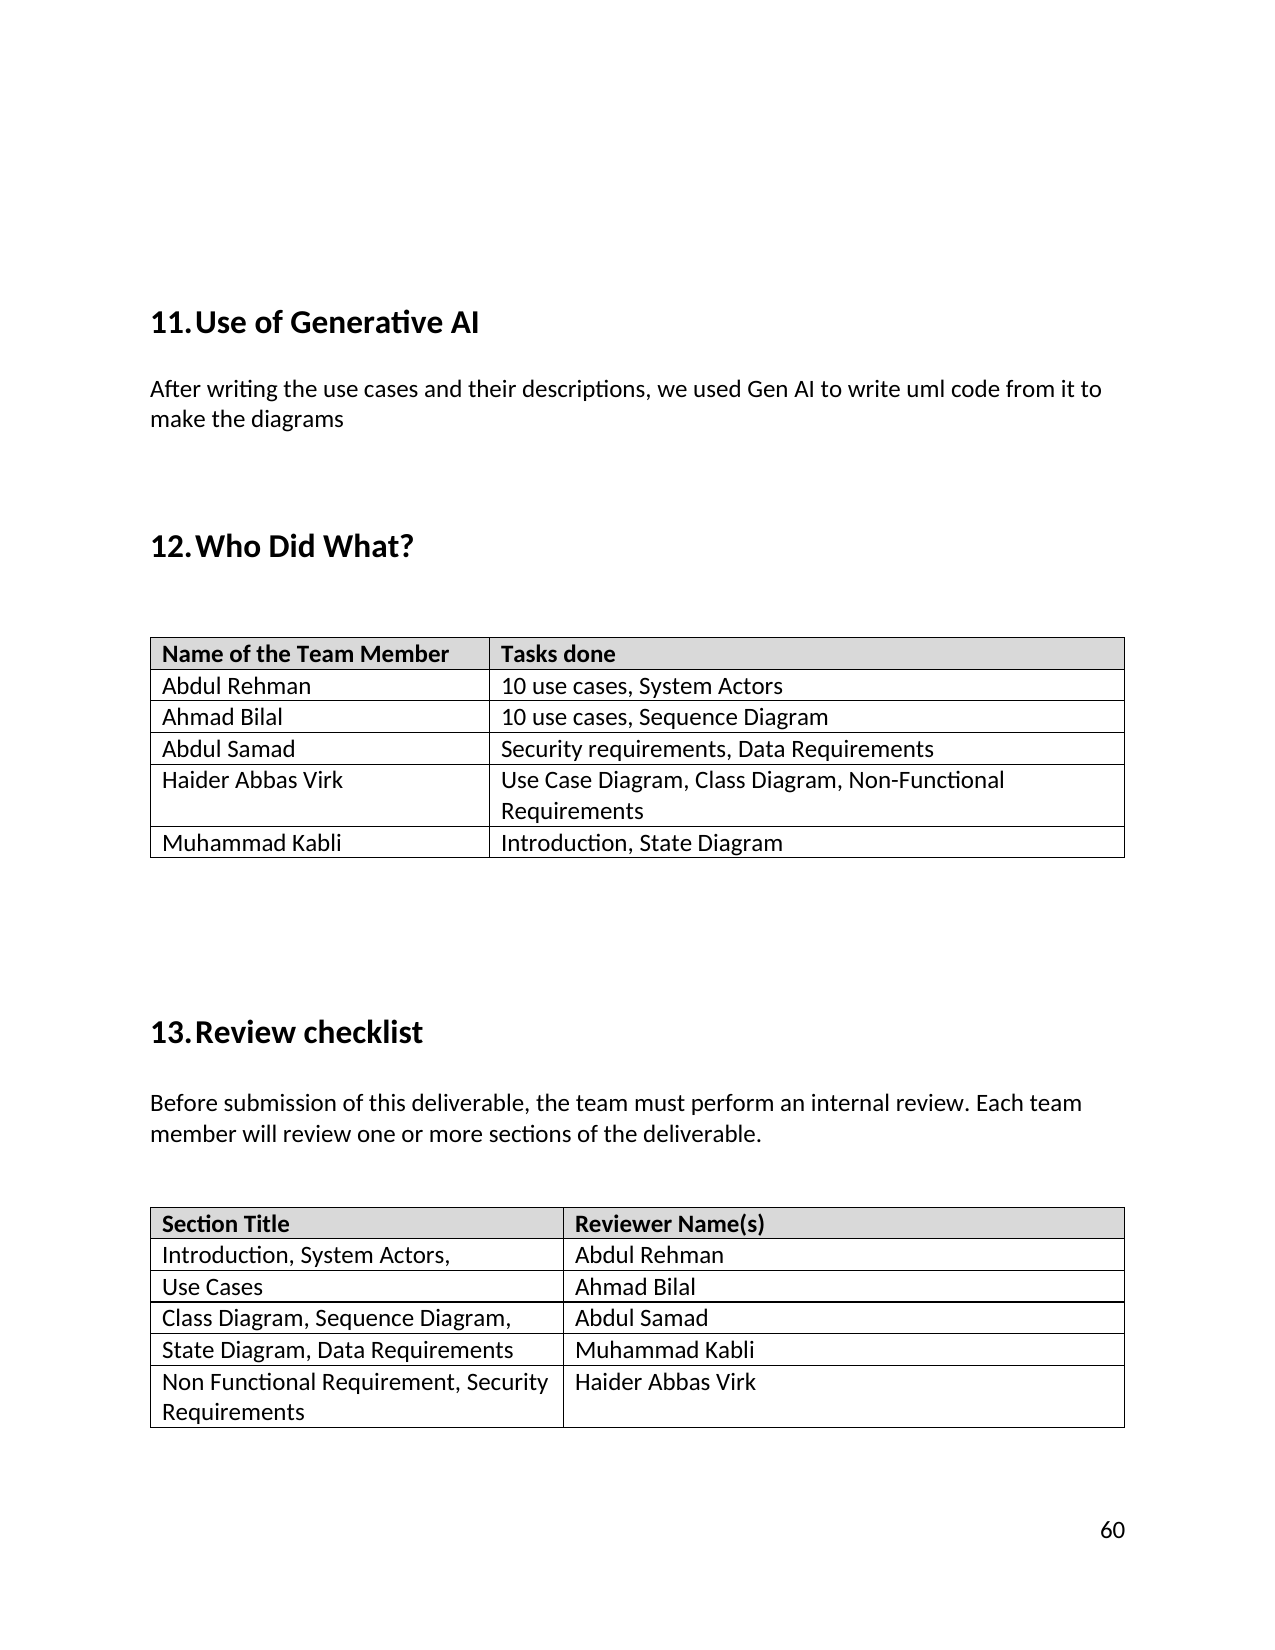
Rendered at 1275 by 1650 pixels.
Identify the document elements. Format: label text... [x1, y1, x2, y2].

table_cell Use Case Diagram, Class Diagram, Non-Functional Requirements [490, 765, 1124, 826]
table_cell State Diagram, Data Requirements [151, 1334, 563, 1364]
subtitle Who Did What? [150, 525, 1125, 566]
table_cell Use Cases [151, 1271, 563, 1301]
subtitle Review checklist [150, 1011, 1125, 1052]
table_cell Non Functional Requirement, Security Requirements [151, 1366, 563, 1427]
table_cell Abdul Rehman [151, 670, 489, 700]
table_cell Ahmad Bilal [151, 701, 489, 732]
table_cell Haider Abbas Virk [564, 1366, 1124, 1427]
text Before submission of this deliverable, the team must perform an internal review. Each team member will review one or more sections of the deliverable. [150, 1087, 1125, 1148]
table_cell Introduction, State Diagram [490, 827, 1124, 857]
table_cell Abdul Rehman [564, 1239, 1124, 1270]
table_cell Abdul Samad [564, 1303, 1124, 1333]
table_header Name of the Team Member [151, 638, 489, 669]
table_cell 10 use cases, Sequence Diagram [490, 701, 1124, 732]
table_cell Muhammad Kabli [151, 827, 489, 857]
table_cell Muhammad Kabli [564, 1334, 1124, 1364]
table_cell 10 use cases, System Actors [490, 670, 1124, 700]
subtitle Use of Generative AI [150, 301, 1125, 342]
table_cell Haider Abbas Virk [151, 765, 489, 826]
table_cell Ahmad Bilal [564, 1271, 1124, 1301]
text After writing the use cases and their descriptions, we used Gen AI to write uml code from it to make the diagrams [150, 373, 1125, 434]
table_cell Class Diagram, Sequence Diagram, [151, 1303, 563, 1333]
table_header Tasks done [490, 638, 1124, 669]
table_cell Abdul Samad [151, 733, 489, 763]
table_header Section Title [151, 1208, 563, 1238]
table_cell Security requirements, Data Requirements [490, 733, 1124, 763]
table_cell Introduction, System Actors, [151, 1239, 563, 1270]
table_header Reviewer Name(s) [564, 1208, 1124, 1238]
